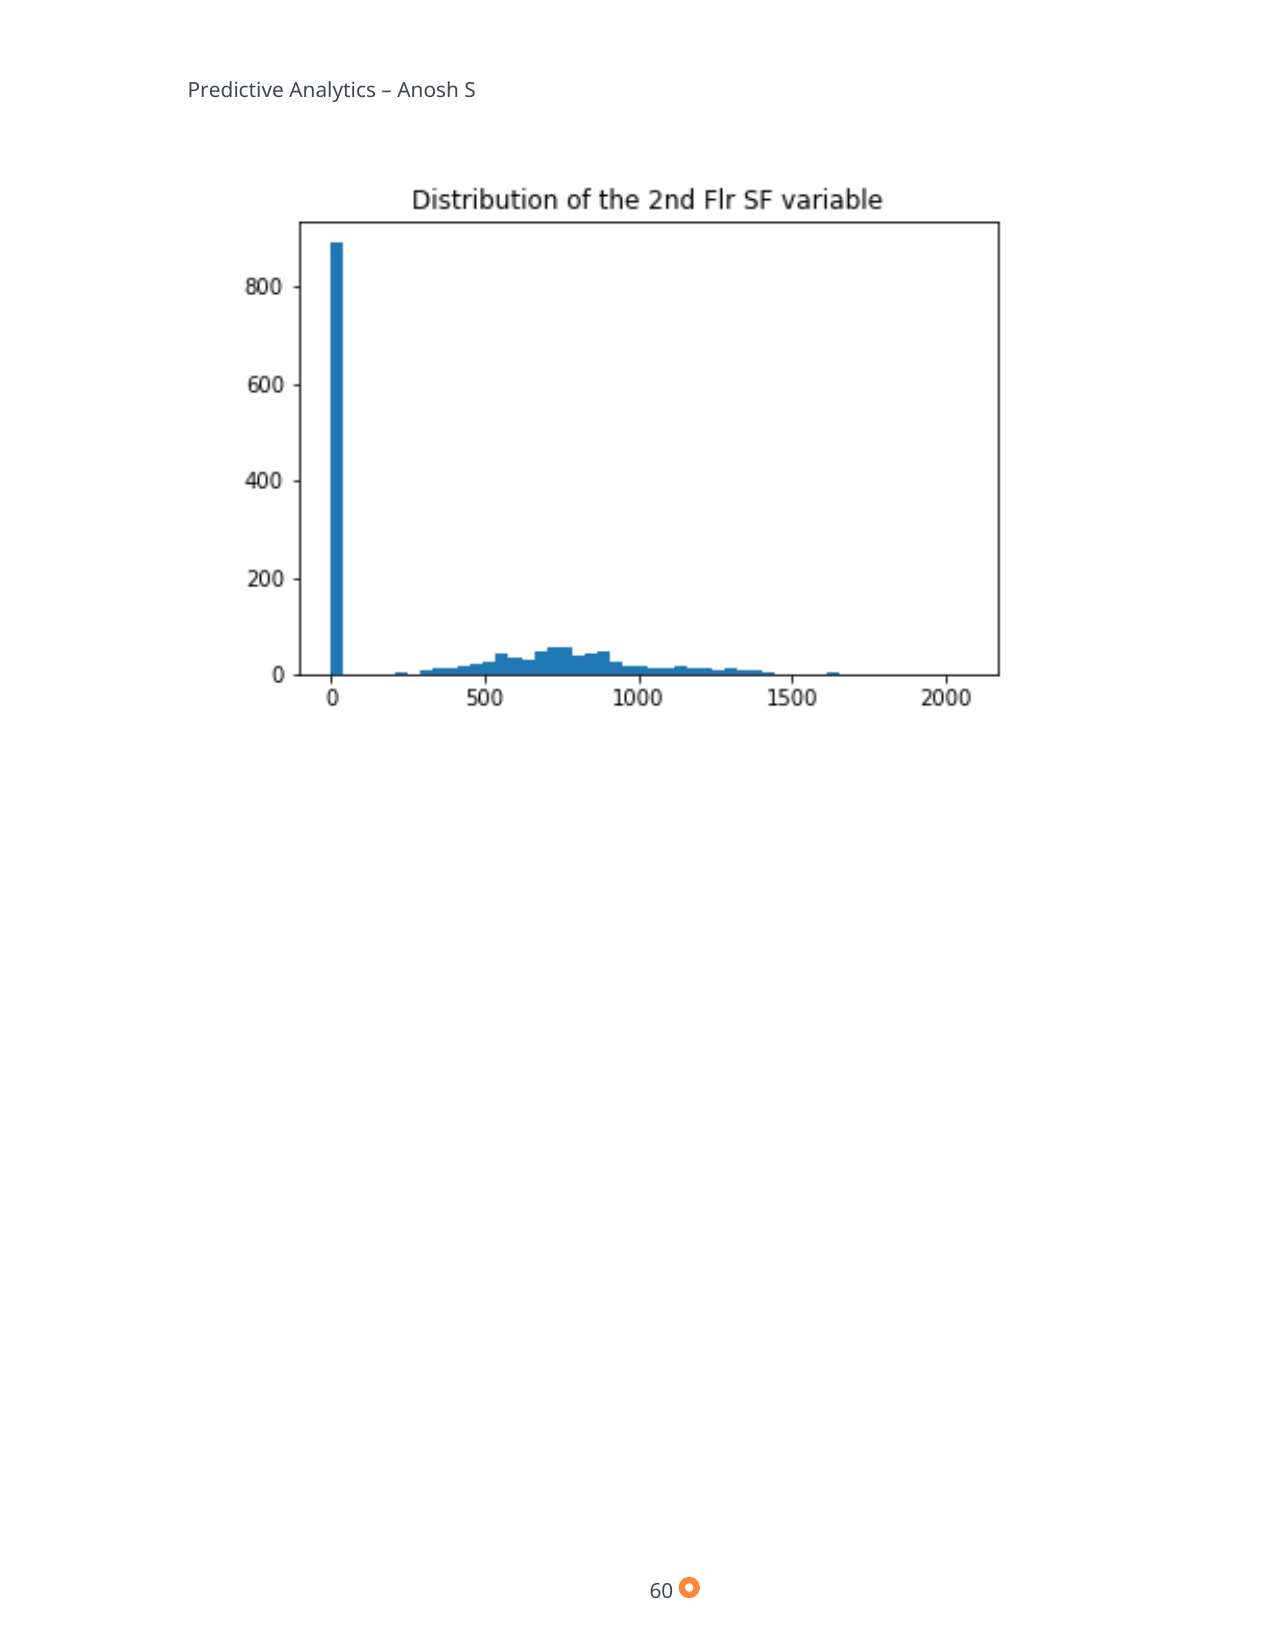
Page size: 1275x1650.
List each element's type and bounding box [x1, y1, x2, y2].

picture [187, 150, 1088, 750]
